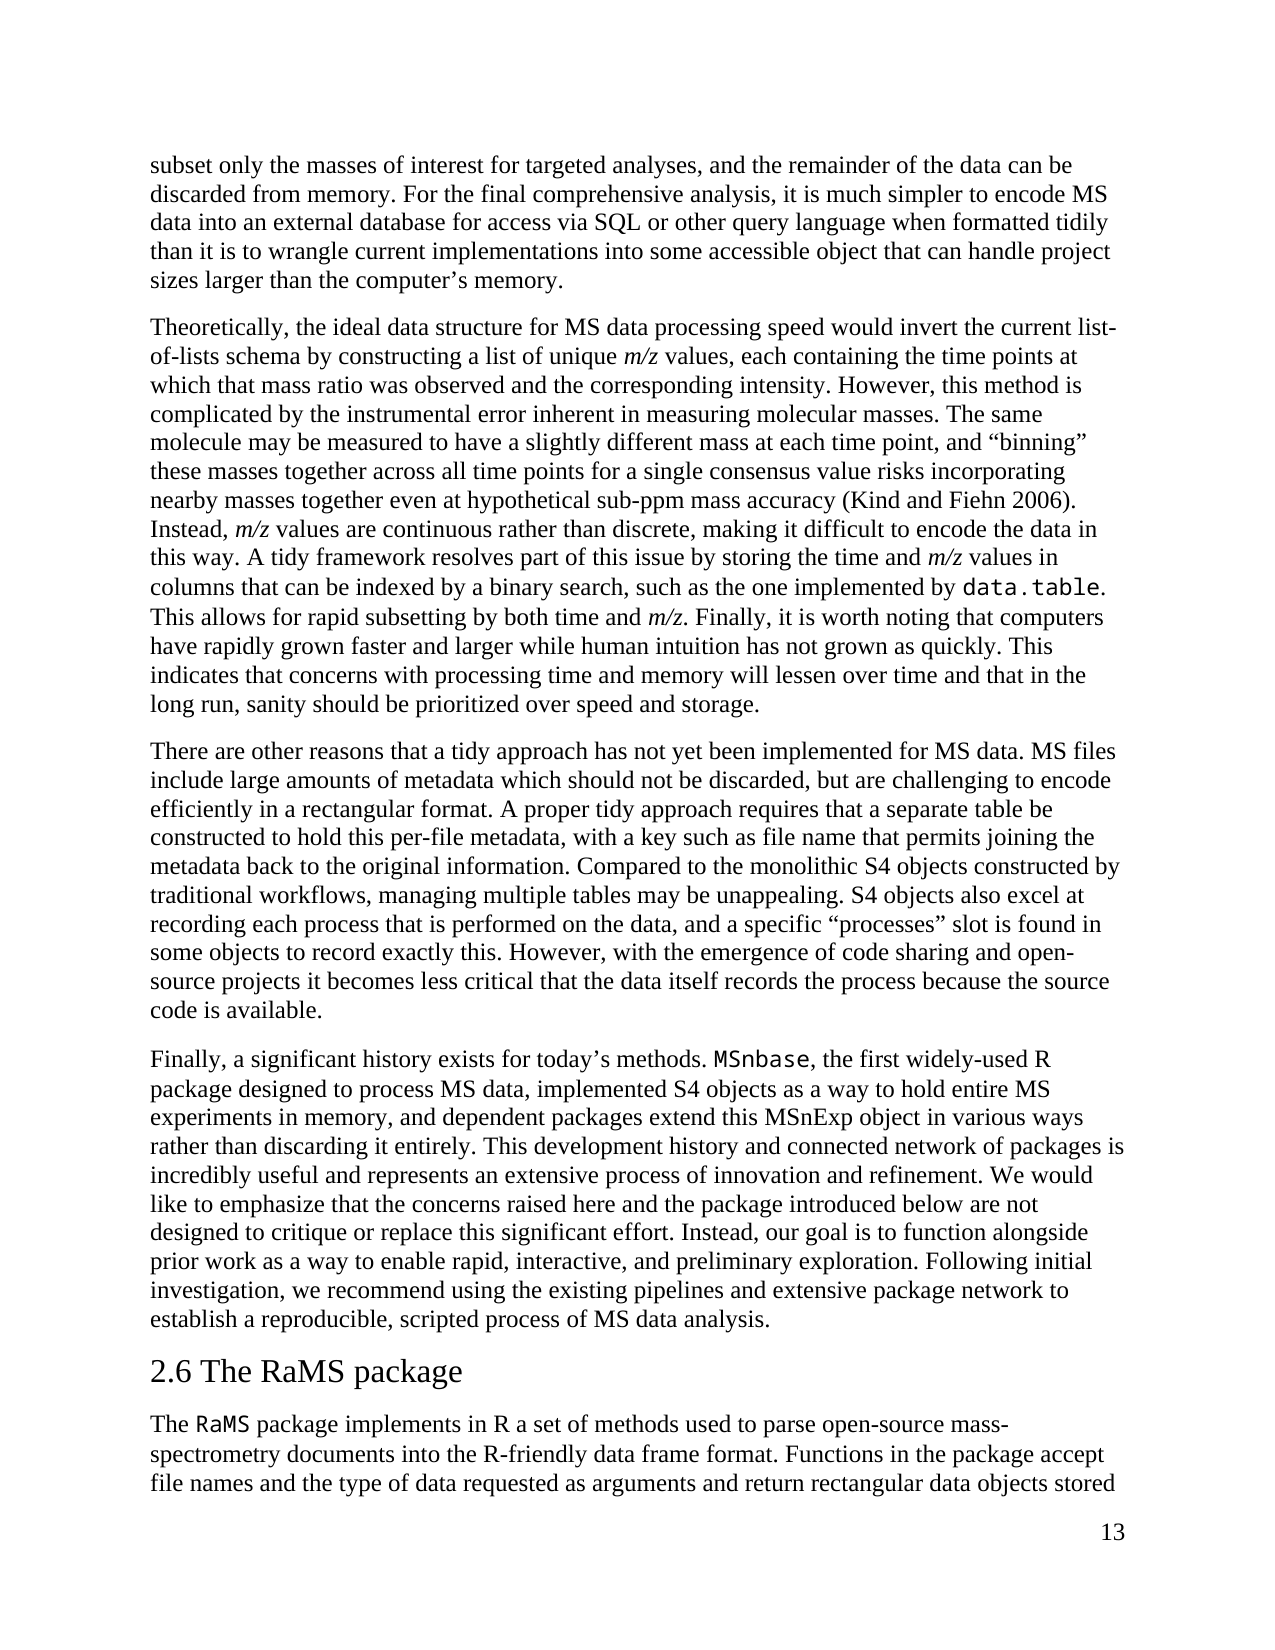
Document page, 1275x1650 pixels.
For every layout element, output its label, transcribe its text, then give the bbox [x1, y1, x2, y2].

subtitle 2.6 The RaMS package [150, 1351, 1125, 1389]
text Finally, a significant history exists for today’s methods. MSnbase, the first widely-used R package designed to process MS data, implemented S4 objects as a way to hold entire MS experiments in memory, and dependent packages extend this MSnExp object in various ways rather than discarding it entirely. This development history and connected network of packages is incredibly useful and represents an extensive process of innovation and refinement. We would like to emphasize that the concerns raised here and the package introduced below are not designed to critique or replace this significant effort. Instead, our goal is to function alongside prior work as a way to enable rapid, interactive, and preliminary exploration. Following initial investigation, we recommend using the existing pipelines and extensive package network to establish a reproducible, scripted process of MS data analysis. [150, 1042, 1125, 1332]
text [150, 1408, 1125, 1497]
text Theoretically, the ideal data structure for MS data processing speed would invert the current list-of-lists schema by constructing a list of unique m/z values, each containing the time points at which that mass ratio was observed and the corresponding intensity. However, this method is complicated by the instrumental error inherent in measuring molecular masses. The same molecule may be measured to have a slightly different mass at each time point, and “binning” these masses together across all time points for a single consensus value risks incorporating nearby masses together even at hypothetical sub-ppm mass accuracy (Kind and Fiehn 2006). Instead, m/z values are continuous rather than discrete, making it difficult to encode the data in this way. A tidy framework resolves part of this issue by storing the time and m/z values in columns that can be indexed by a binary search, such as the one implemented by data.table. This allows for rapid subsetting by both time and m/z. Finally, it is worth noting that computers have rapidly grown faster and larger while human intuition has not grown as quickly. This indicates that concerns with processing time and memory will lessen over time and that in the long run, sanity should be prioritized over speed and storage. [150, 312, 1125, 717]
text There are other reasons that a tidy approach has not yet been implemented for MS data. MS files include large amounts of metadata which should not be discarded, but are challenging to encode efficiently in a rectangular format. A proper tidy approach requires that a separate table be constructed to hold this per-file metadata, with a key such as file name that permits joining the metadata back to the original information. Compared to the monolithic S4 objects constructed by traditional workflows, managing multiple tables may be unappealing. S4 objects also excel at recording each process that is performed on the data, and a specific “processes” slot is found in some objects to record exactly this. However, with the emergence of code sharing and open-source projects it becomes less critical that the data itself records the process because the source code is available. [150, 736, 1125, 1024]
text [150, 150, 1125, 294]
